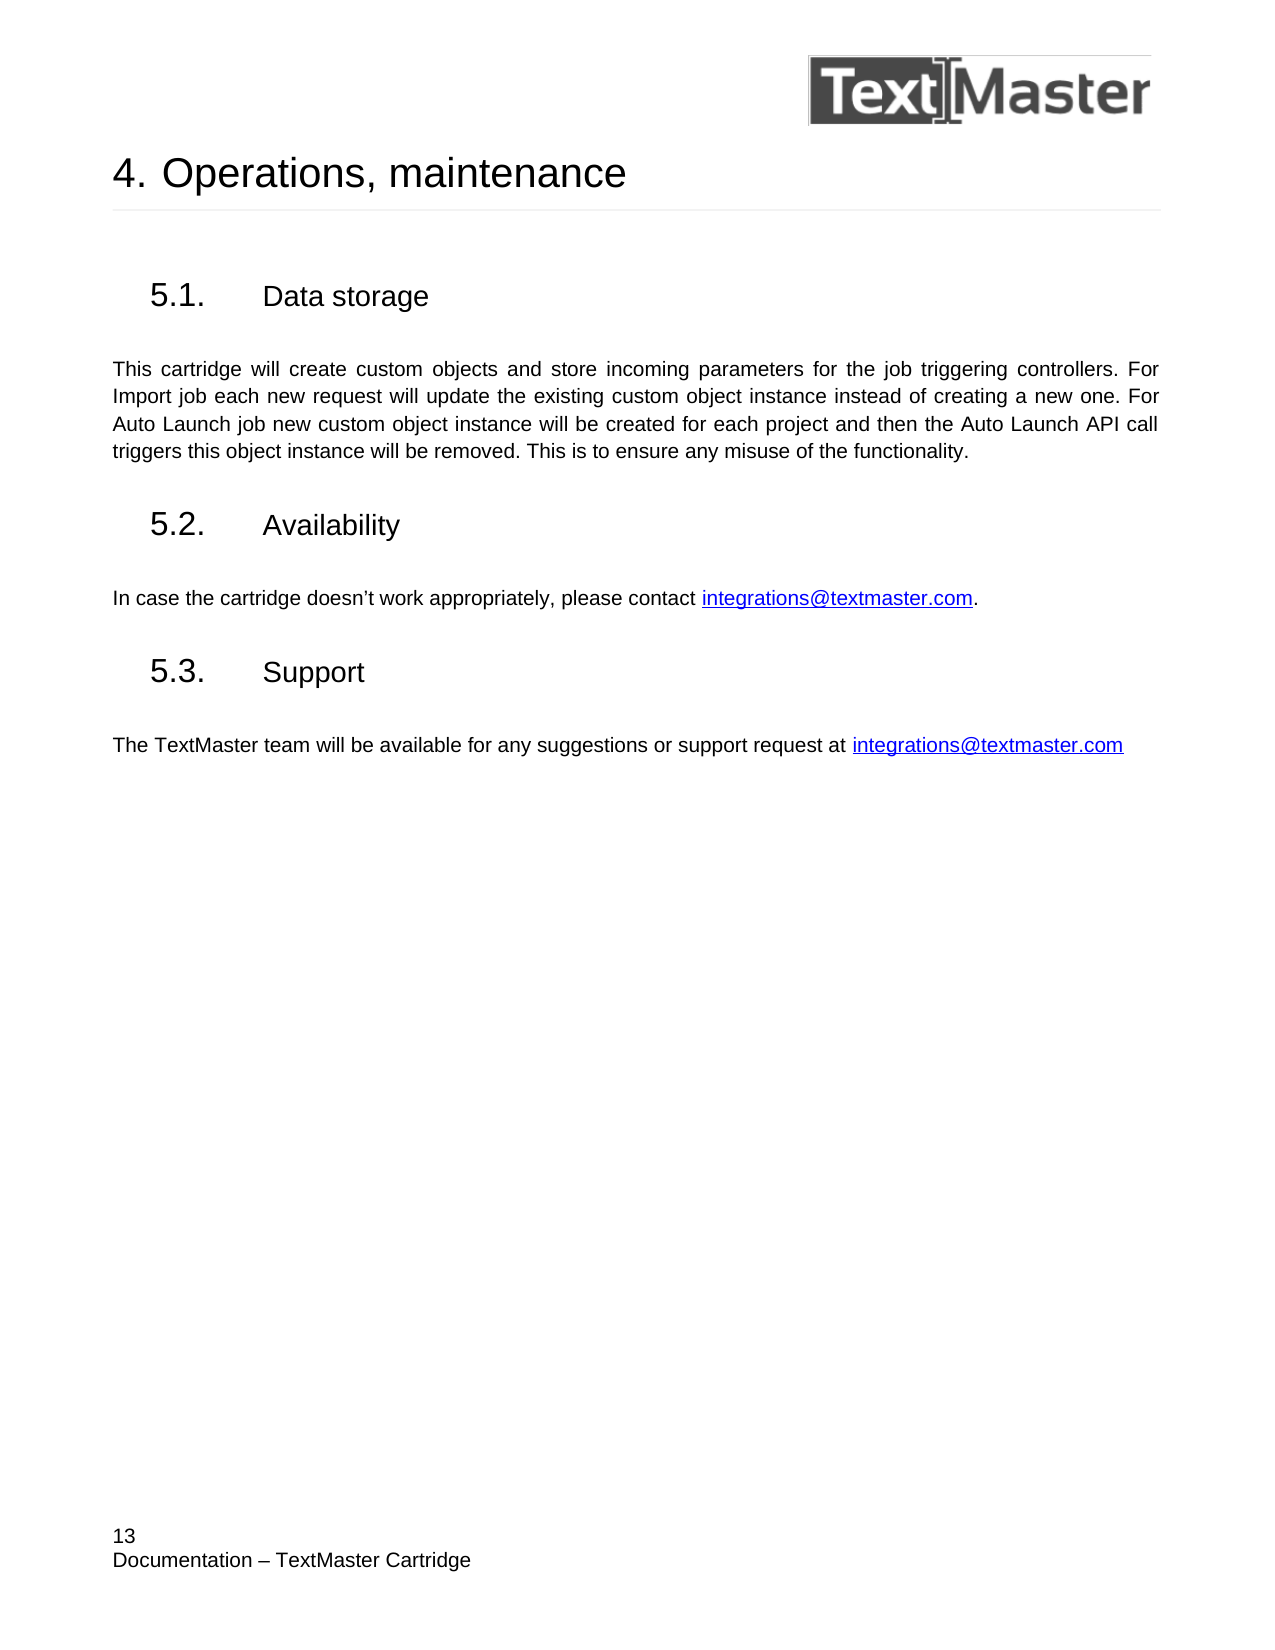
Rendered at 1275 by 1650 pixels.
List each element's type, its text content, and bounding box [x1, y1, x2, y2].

subtitle Data storage [150, 275, 1161, 313]
subtitle Support [150, 651, 1161, 689]
picture [807, 55, 1152, 126]
subtitle In case the cartridge doesn’t work appropriately, please contact integrations@textmaster.com. [112, 586, 1161, 610]
subtitle The TextMaster team will be available for any suggestions or support request at integrations@textmaster.com [112, 732, 1161, 756]
title Operations, maintenance [112, 148, 1161, 196]
subtitle Availability [150, 504, 1161, 542]
subtitle This cartridge will create custom objects and store incoming parameters for the job triggering controllers. For Import job each new request will update the existing custom object instance instead of creating a new one. For Auto Launch job new custom object instance will be created for each project and then the Auto Launch API call triggers this object instance will be removed. This is to ensure any misuse of the functionality. [112, 357, 1161, 463]
